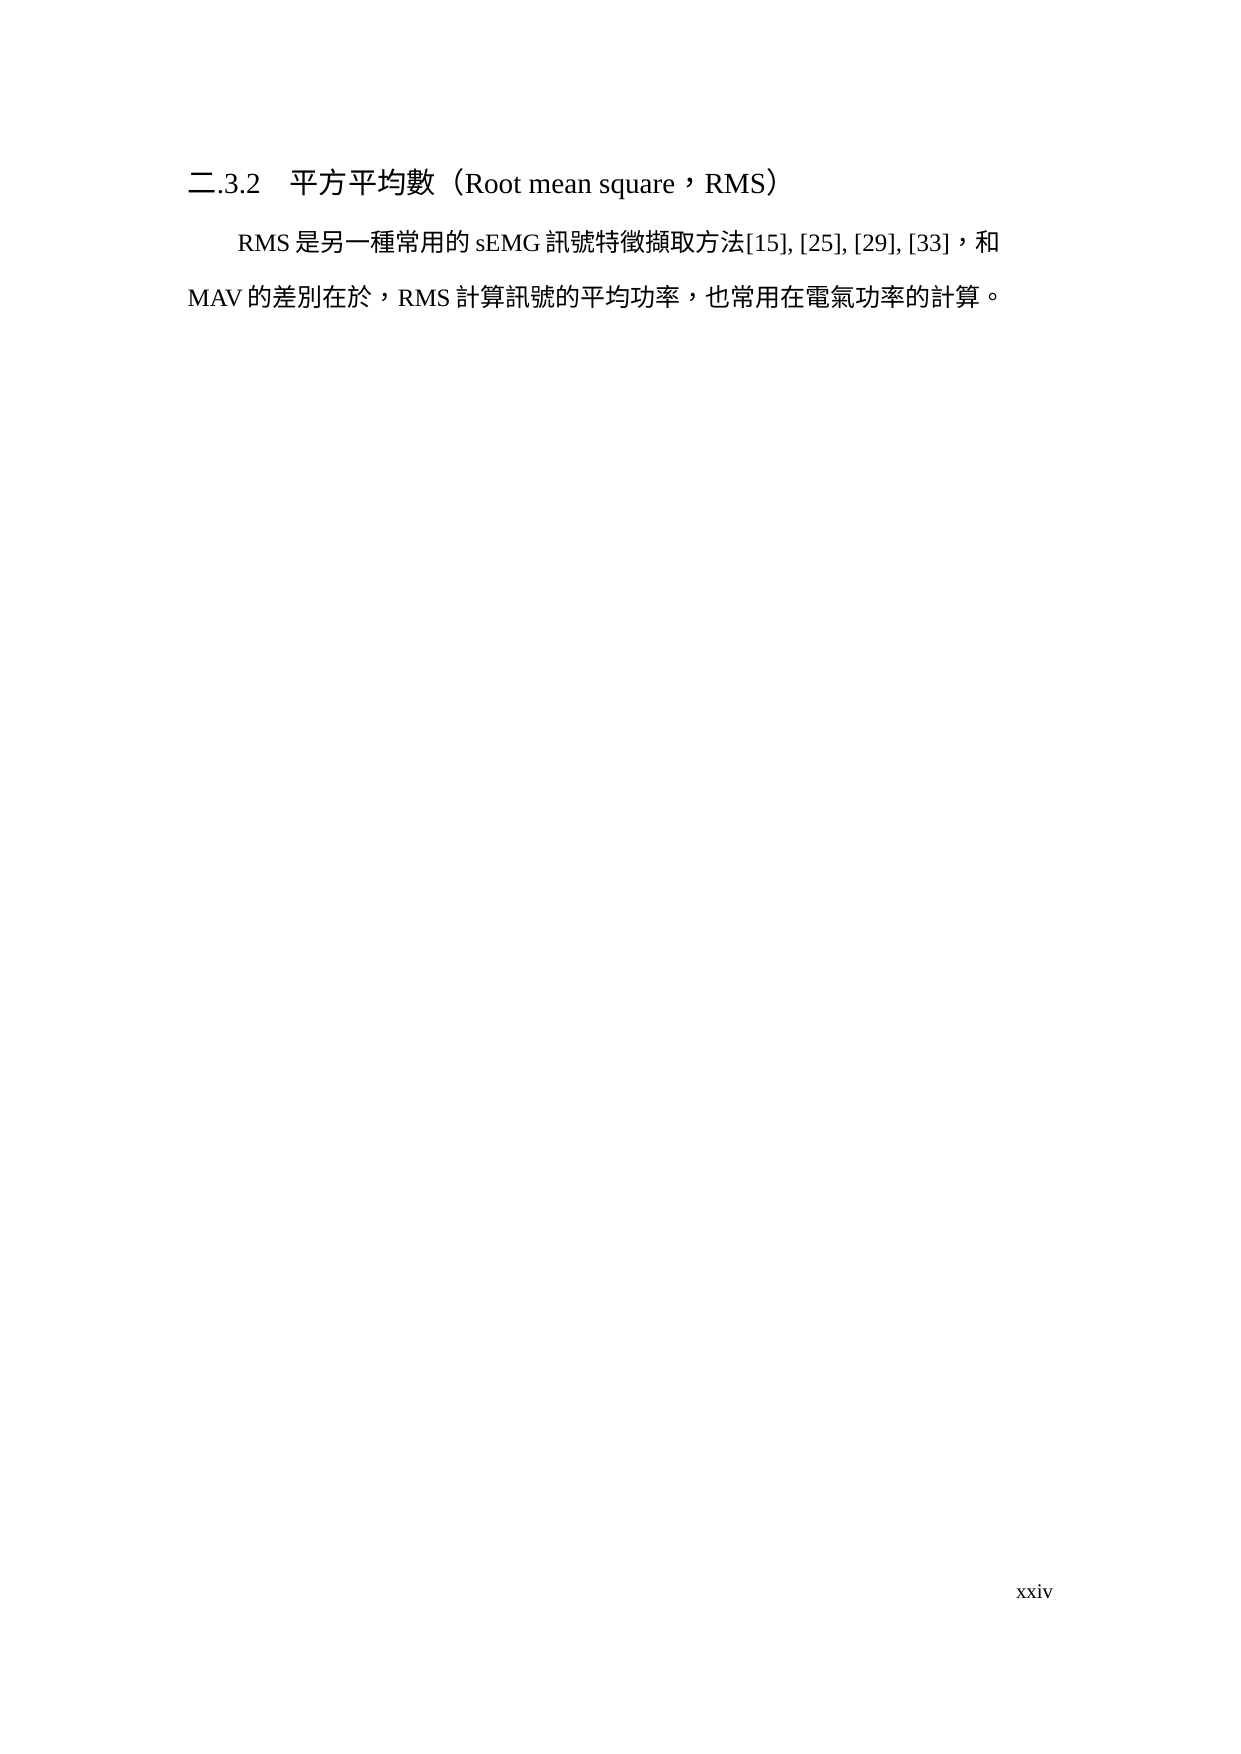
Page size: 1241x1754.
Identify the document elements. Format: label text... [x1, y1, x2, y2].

text RMS是另一種常用的sEMG訊號特徵擷取方法[15], [25], [29], [33]，和MAV的差別在於，RMS計算訊號的平均功率，也常用在電氣功率的計算。 [187, 223, 1053, 313]
subtitle 平方平均數（Root mean square，RMS） [187, 159, 1053, 202]
